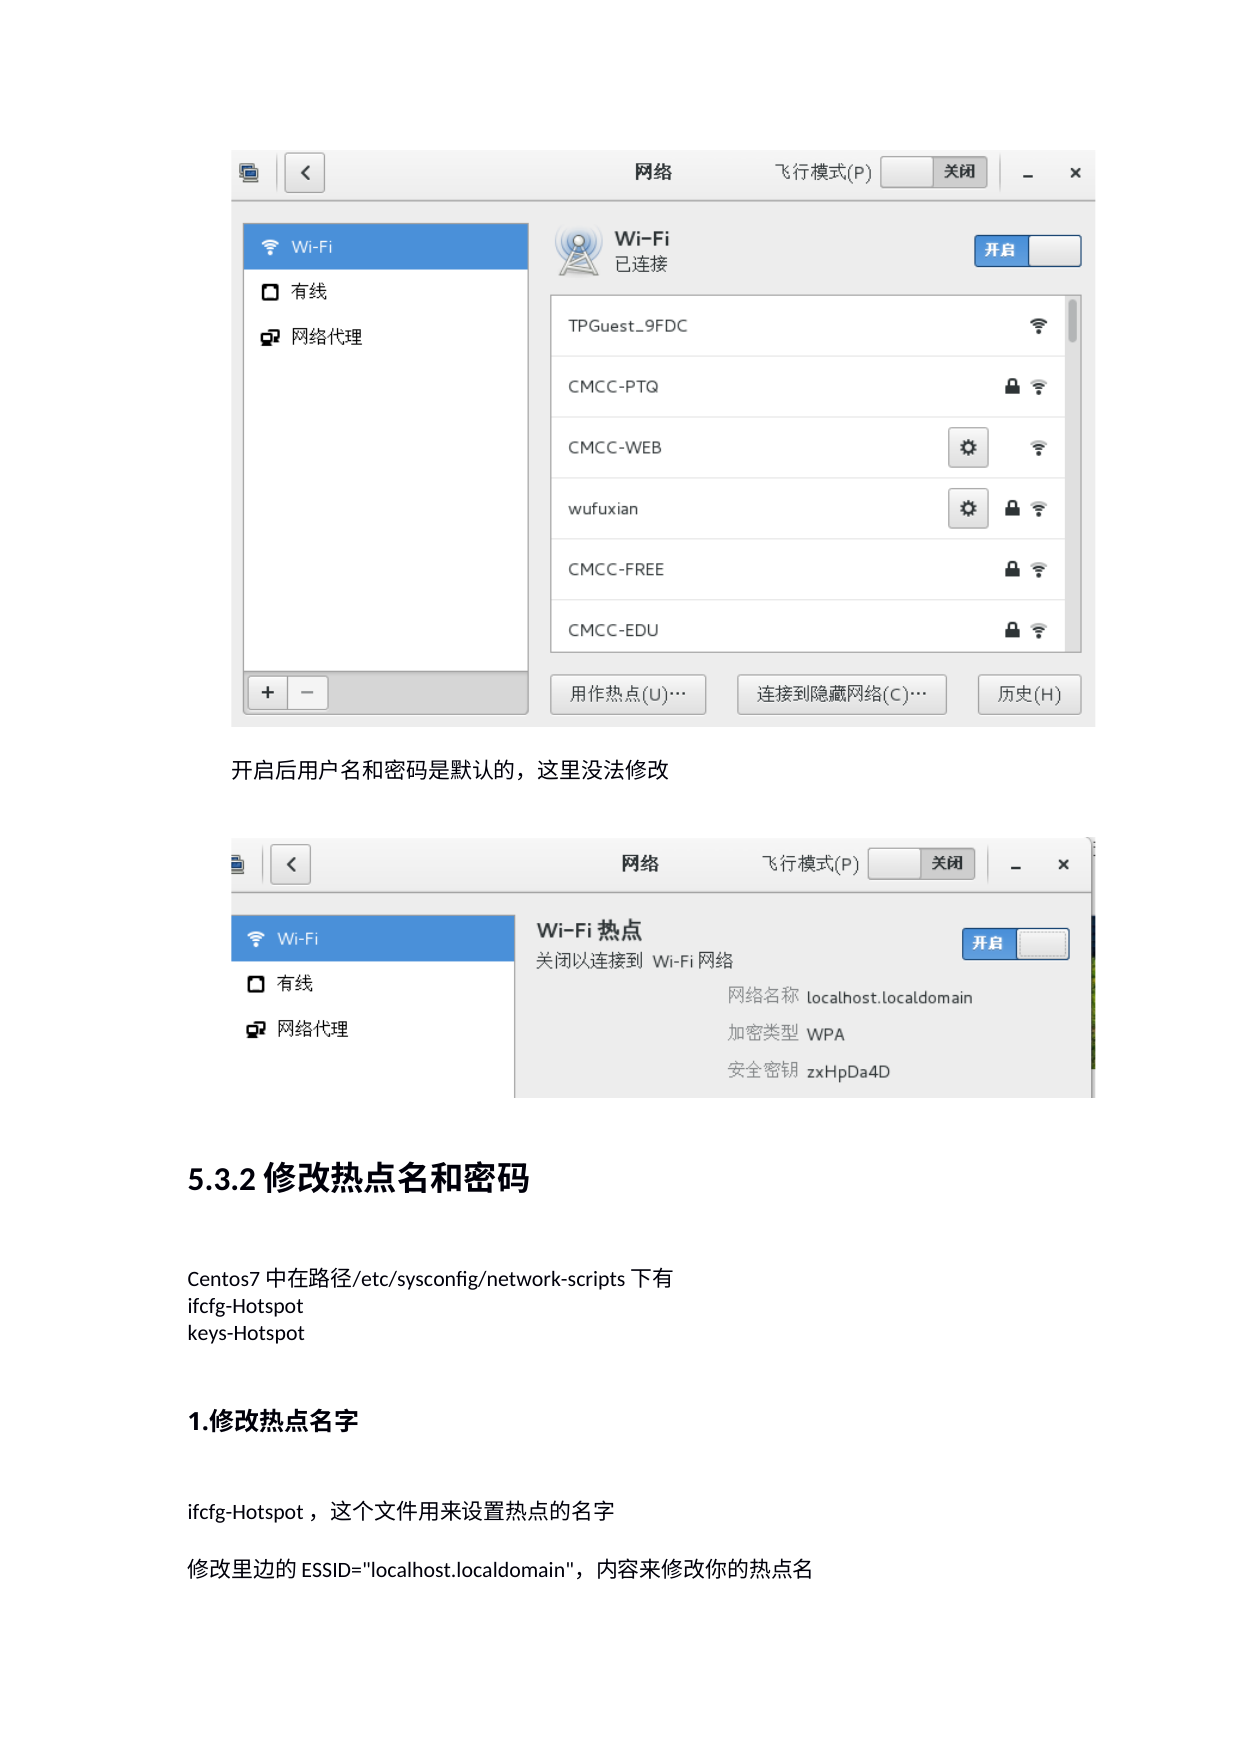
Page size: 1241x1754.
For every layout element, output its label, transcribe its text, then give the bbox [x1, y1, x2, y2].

text 5.3.2 修改热点名和密码 [187, 1152, 1053, 1200]
subtitle 1.修改热点名字 [187, 1402, 1053, 1438]
text ifcfg-Hotspot ，这个文件用来设置热点的名字 [187, 1494, 1053, 1525]
text Centos7 中在路径/etc/sysconfig/network-scripts下有 [187, 1261, 1053, 1292]
text ifcfg-Hotspot [187, 1292, 1053, 1319]
text 修改里边的ESSID="localhost.localdomain"，内容来修改你的热点名 [187, 1552, 1053, 1584]
picture [231, 837, 1096, 1098]
picture [231, 150, 1096, 727]
text 开启后用户名和密码是默认的，这里没法修改 [187, 753, 1053, 784]
text keys-Hotspot [187, 1319, 1053, 1346]
